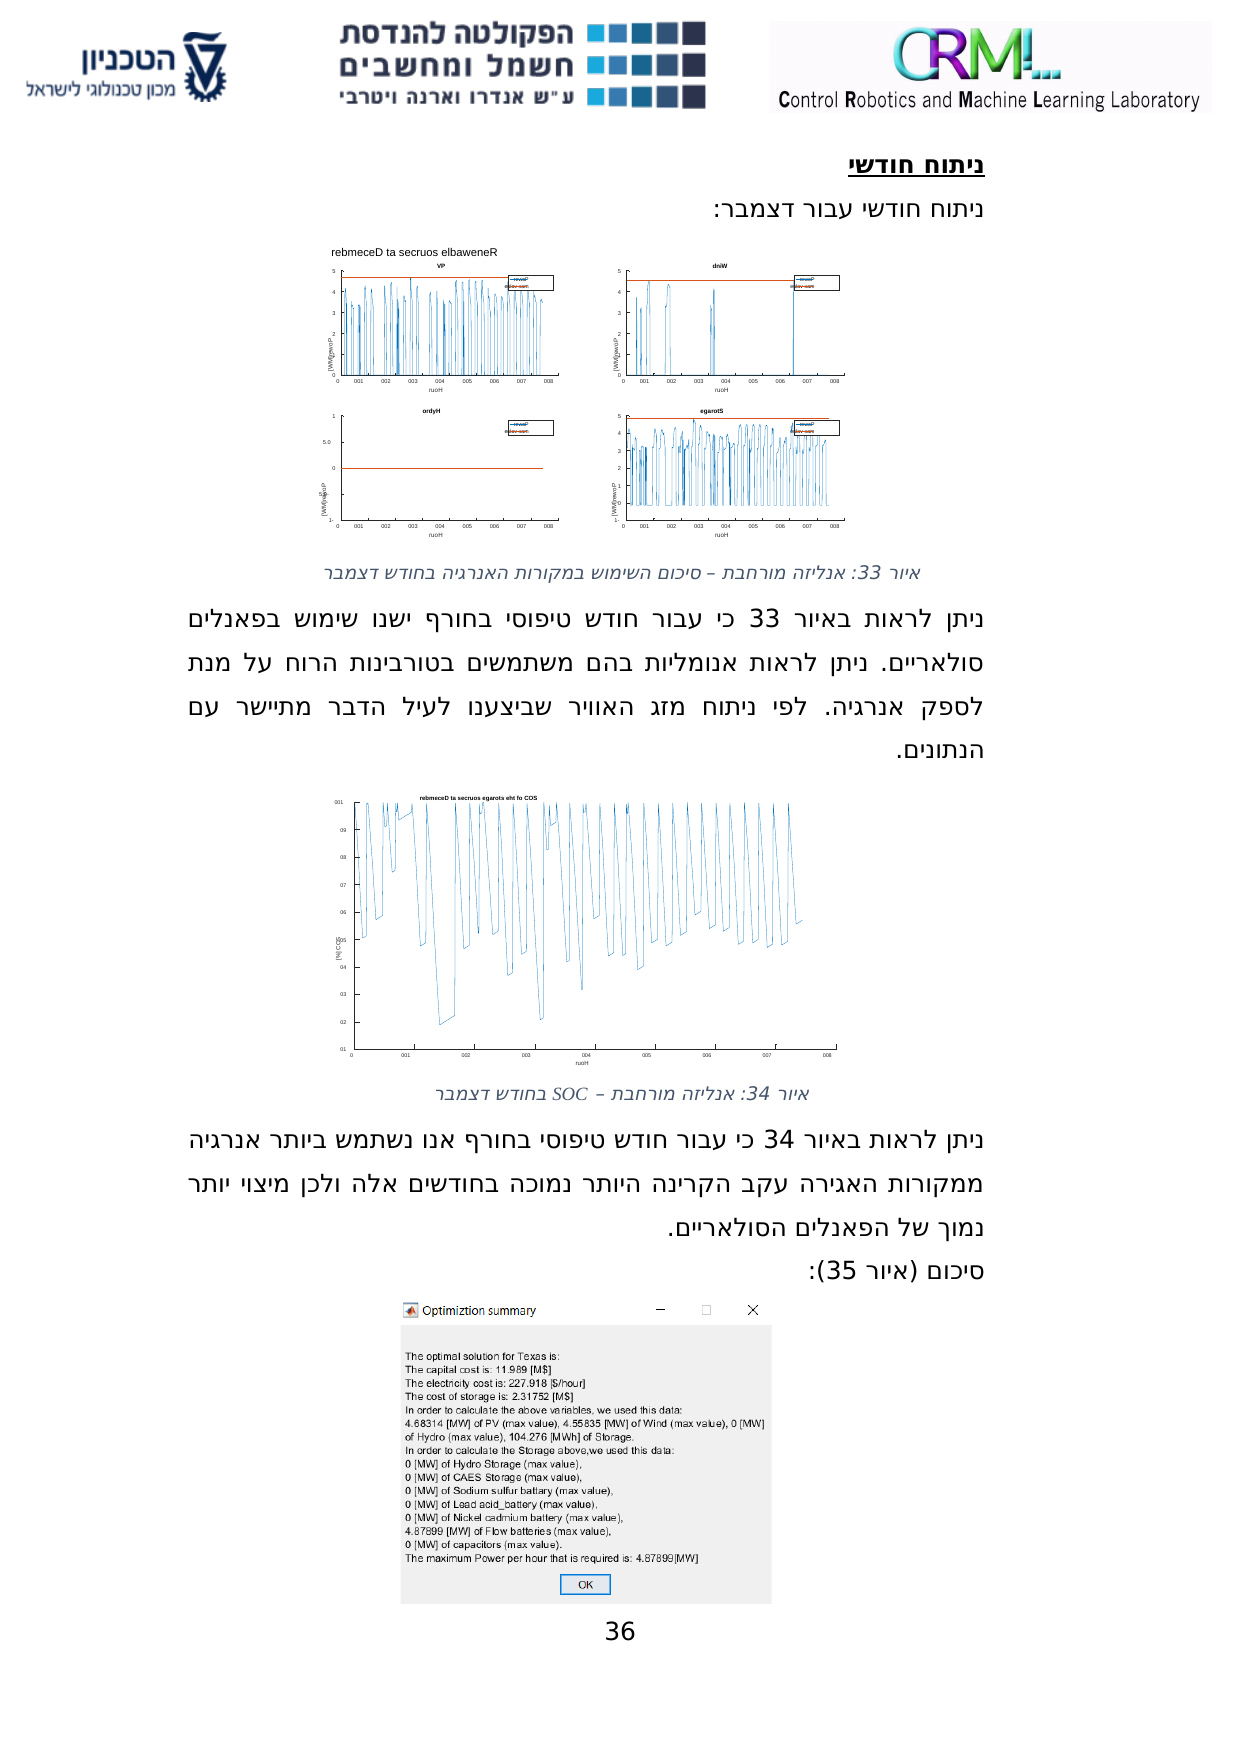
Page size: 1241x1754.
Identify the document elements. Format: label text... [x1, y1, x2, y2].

text איור 33: אנליזה מורחבת – סיכום השימוש במקורות האנרגיה בחודש דצמבר [187, 562, 1053, 584]
text ניתן לראות באיור 34 כי עבור חודש טיפוסי בחורף אנו נשתמש ביותר אנרגיה ממקורות האגירה עקב הקרינה היותר נמוכה בחודשים אלה ולכן מיצוי יותר נמוך של הפאנלים הסולאריים. [187, 1125, 985, 1242]
text ניתוח חודשי עבור דצמבר: [187, 194, 985, 223]
subtitle ניתוח חודשי [187, 150, 985, 179]
picture [768, 21, 1213, 113]
text סיכום (איור 35): [187, 1257, 985, 1286]
picture [26, 32, 227, 102]
text ניתן לראות באיור 33 כי עבור חודש טיפוסי בחורף ישנו שימוש בפאנלים סולאריים. ניתן לראות אנומליות בהם משתמשים בטורבינות הרוח על מנת לספק אנרגיה. לפי ניתוח מזג האוויר שביצענו לעיל הדבר מתיישר עם הנתונים. [187, 604, 985, 765]
picture [400, 1300, 772, 1604]
picture [333, 17, 706, 112]
text איור 34: אנליזה מורחבת – SOC בחודש דצמבר [187, 1082, 1053, 1104]
